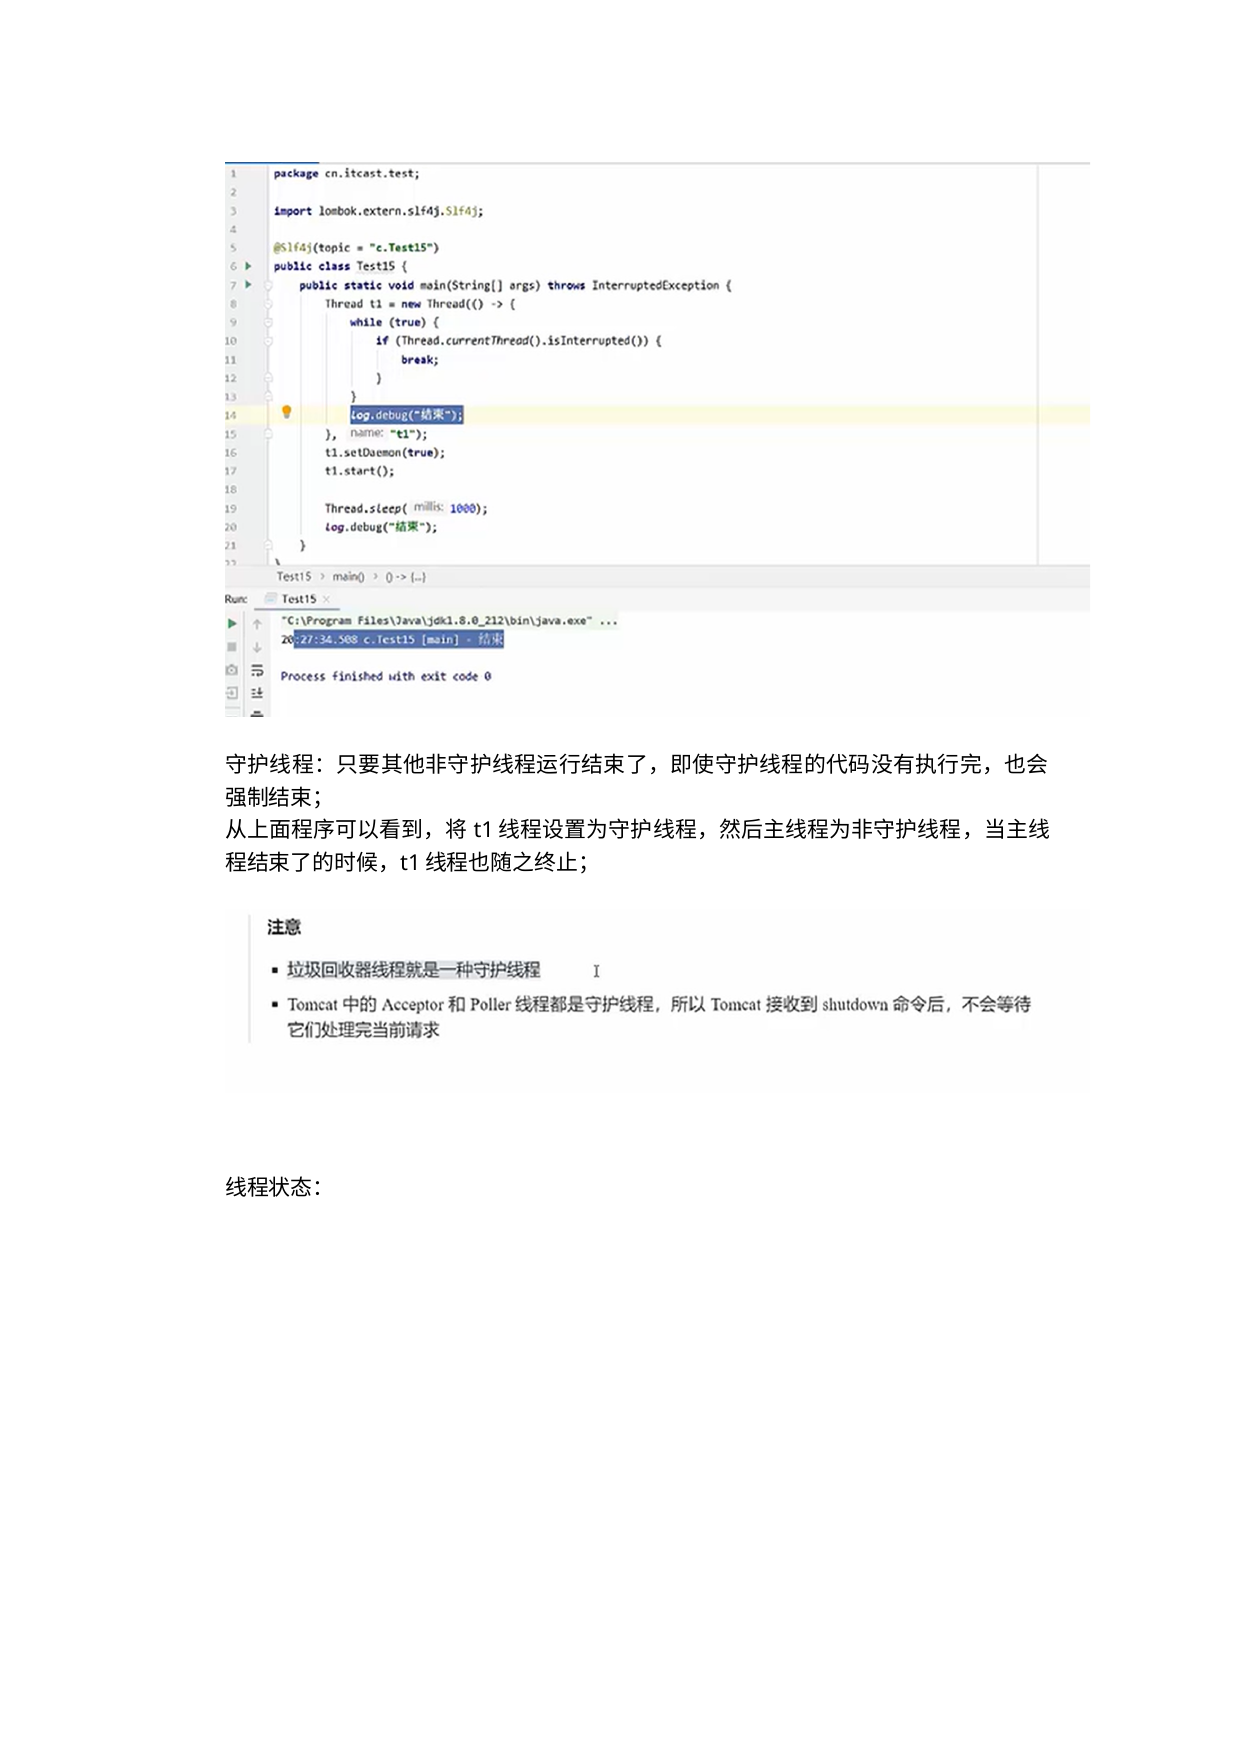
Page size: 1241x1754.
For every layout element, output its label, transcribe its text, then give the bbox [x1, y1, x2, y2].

picture [225, 162, 1091, 717]
list 从上面程序可以看到，将t1线程设置为守护线程，然后主线程为非守护线程，当主线程结束了的时候，t1线程也随之终止； [225, 812, 1053, 877]
list 守护线程：只要其他非守护线程运行结束了，即使守护线程的代码没有执行完，也会强制结束； [225, 747, 1053, 812]
picture [225, 909, 1091, 1093]
list 线程状态： [225, 1169, 1053, 1202]
